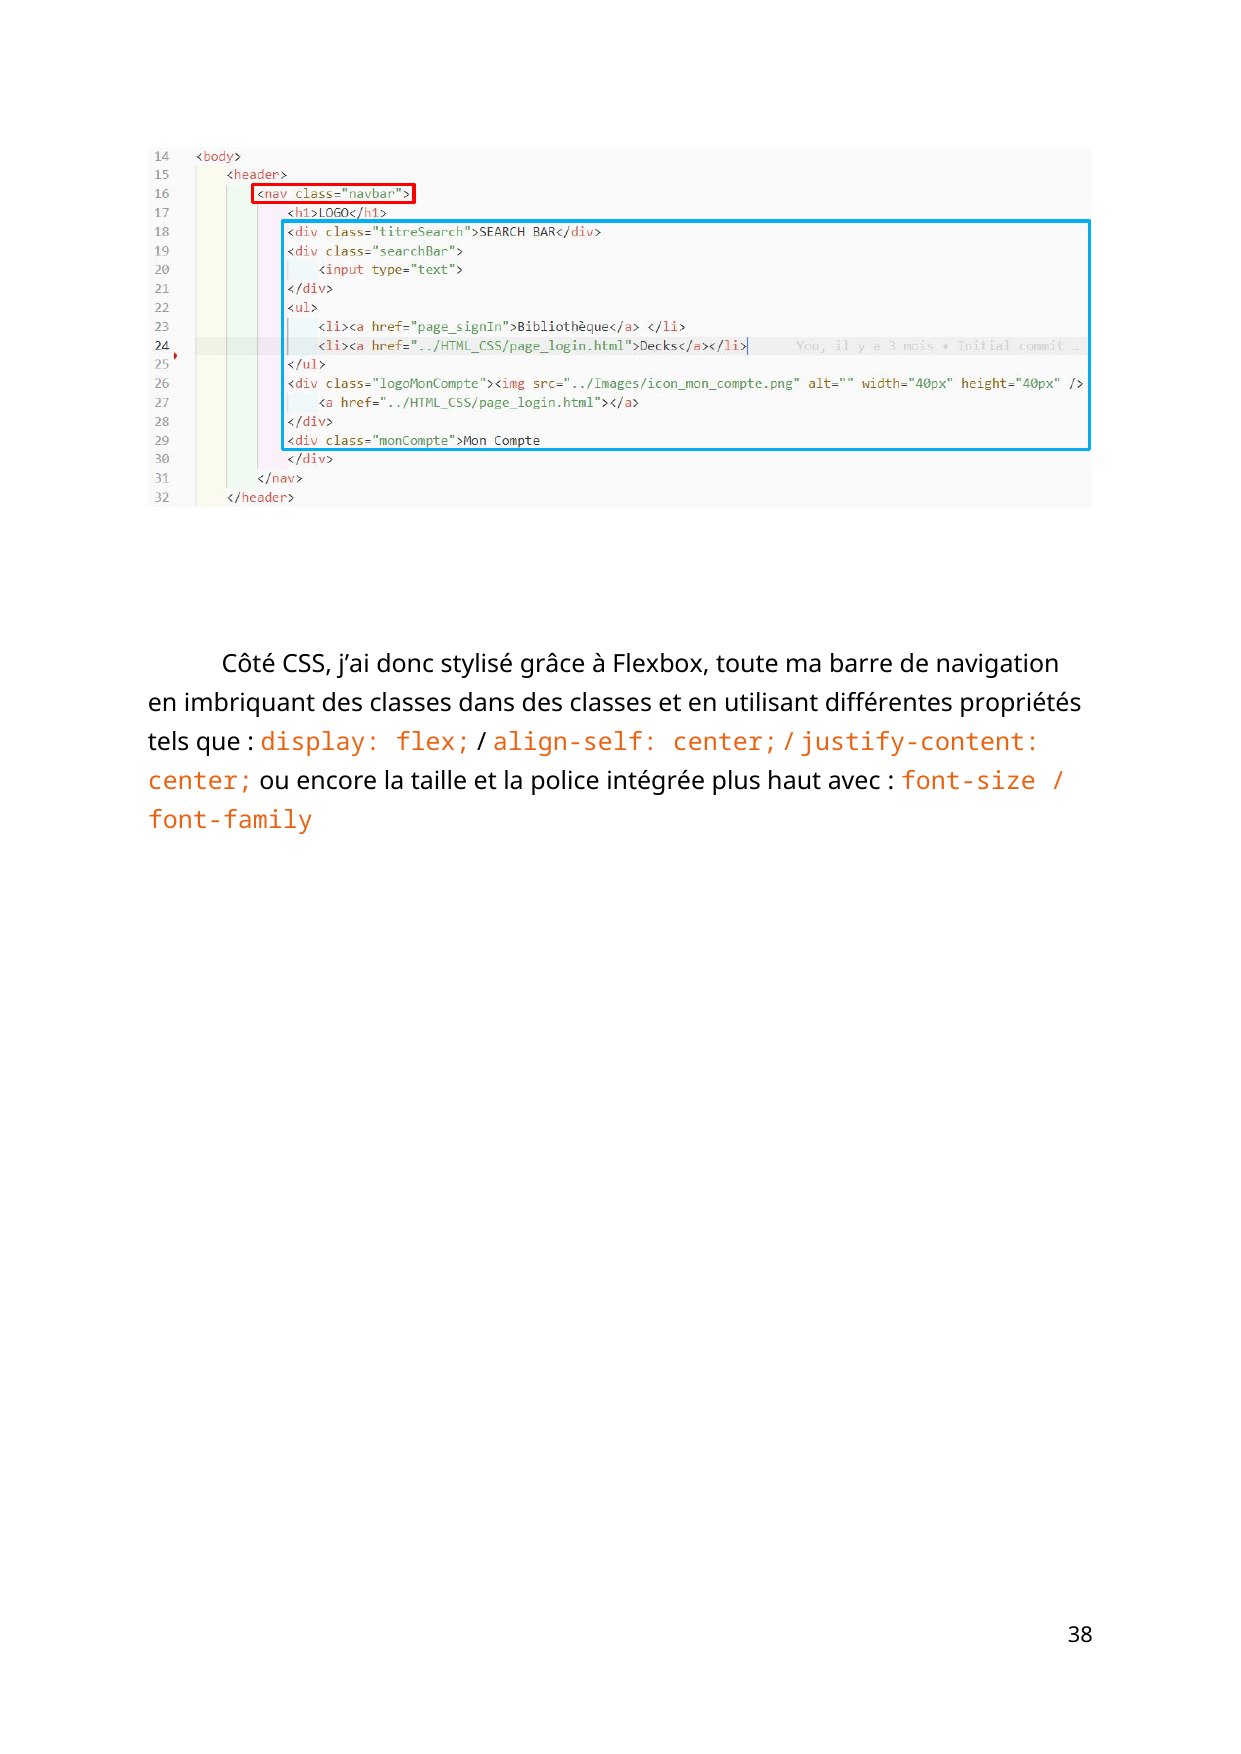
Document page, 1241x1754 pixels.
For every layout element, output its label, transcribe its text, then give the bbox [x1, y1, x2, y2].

picture [285, 224, 1087, 447]
picture [147, 147, 1092, 507]
text Côté CSS, j’ai donc stylisé grâce à Flexbox, toute ma barre de navigation en imbriquant des classes dans des classes et en utilisant différentes propriétés tels que : display: flex; / align-self: center; / justify-content: center; ou encore la taille et la police intégrée plus haut avec : font-size / font-family [148, 645, 1093, 836]
